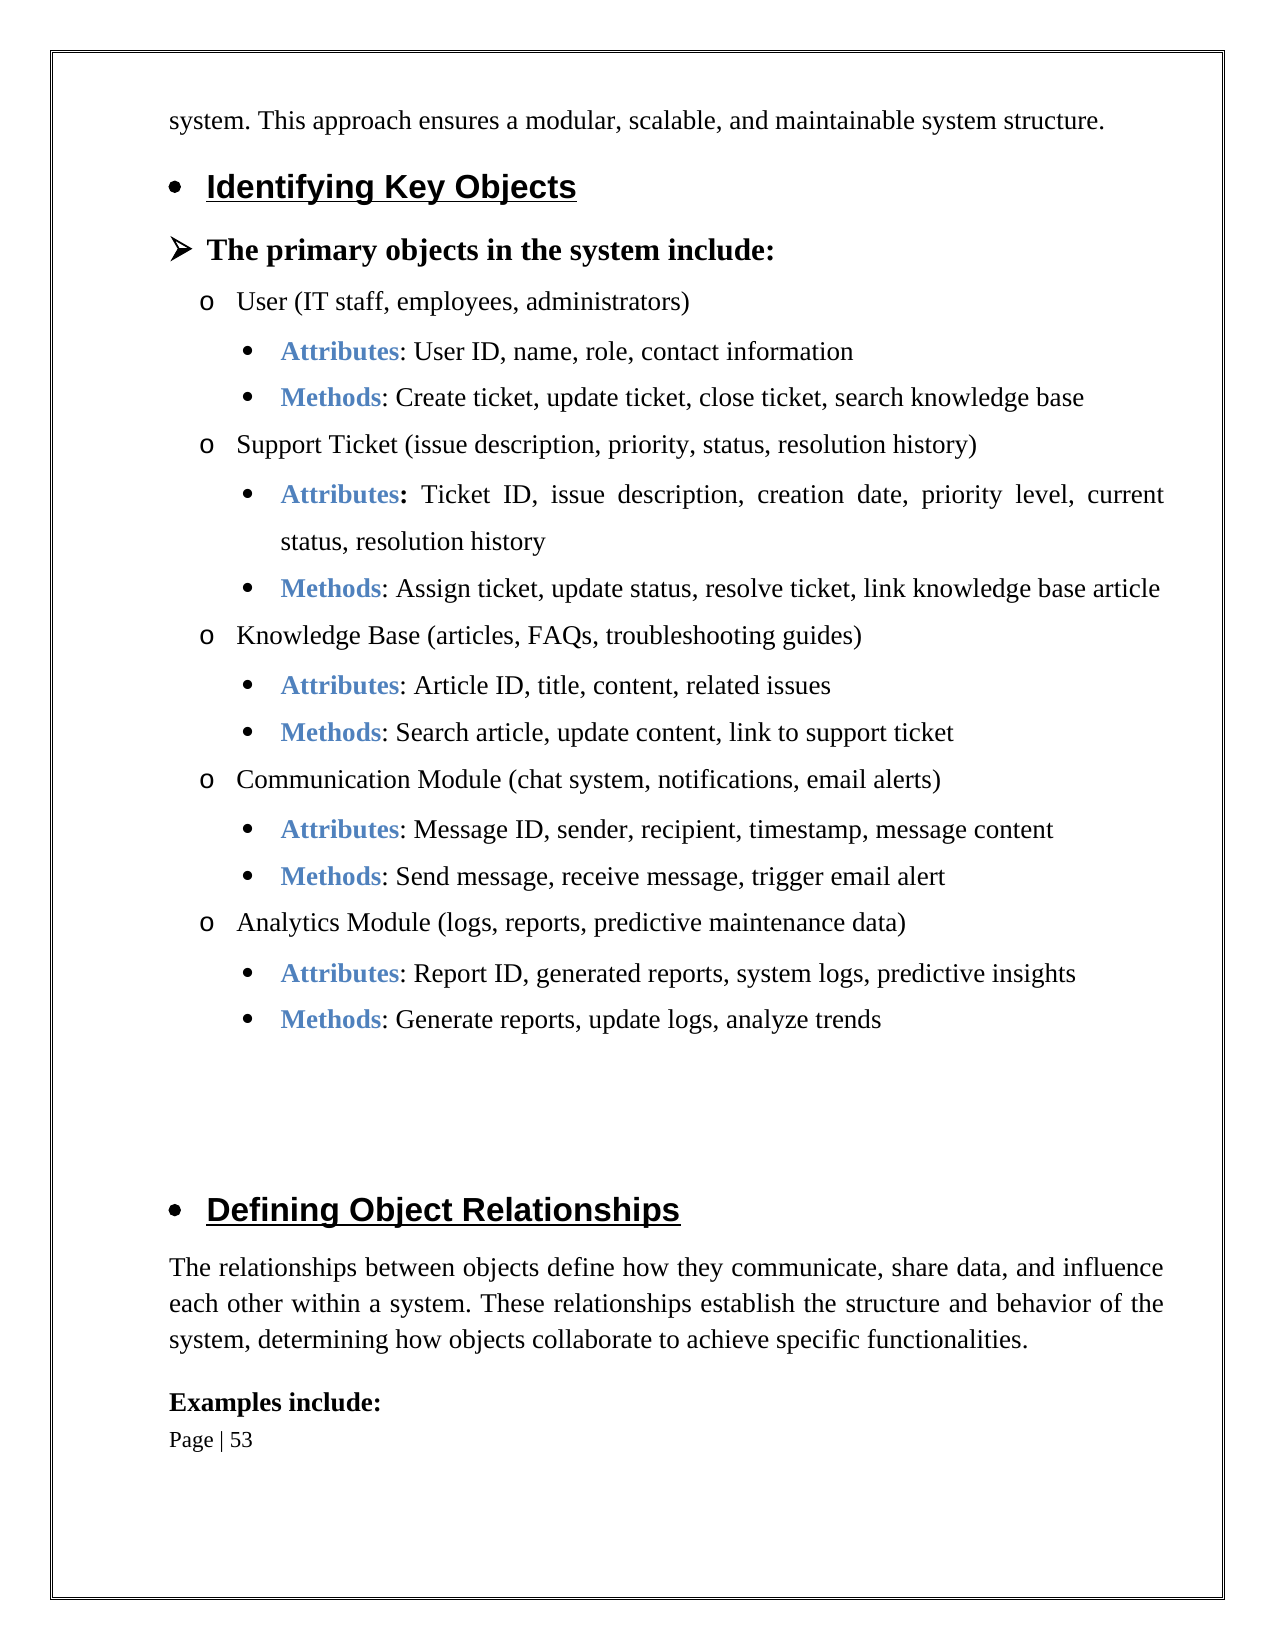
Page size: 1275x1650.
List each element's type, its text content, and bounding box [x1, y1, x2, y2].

list Methods: Assign ticket, update status, resolve ticket, link knowledge base article [243, 572, 1164, 603]
text The relationships between objects define how they communicate, share data, and influence each other within a system. These relationships establish the structure and behavior of the system, determining how objects collaborate to achieve specific functionalities. [169, 1251, 1164, 1354]
list Identifying Key Objects [169, 167, 1164, 206]
list Analytics Module (logs, reports, predictive maintenance data) [198, 907, 1164, 940]
list Support Ticket (issue description, priority, status, resolution history) [198, 428, 1164, 462]
list Methods: Create ticket, update ticket, close ticket, search knowledge base [243, 382, 1164, 413]
list Attributes: Ticket ID, issue description, creation date, priority level, current status, resolution history [243, 478, 1164, 556]
list Attributes: User ID, name, role, contact information [243, 335, 1164, 366]
list Methods: Send message, receive message, trigger email alert [243, 860, 1164, 891]
list Communication Module (chat system, notifications, email alerts) [198, 763, 1164, 796]
list Methods: Generate reports, update logs, analyze trends [243, 1003, 1164, 1035]
list The primary objects in the system include: [169, 231, 1164, 267]
list User (IT staff, employees, administrators) [198, 284, 1164, 318]
list Defining Object Relationships [169, 1190, 1164, 1229]
list Methods: Search article, update content, link to support ticket [243, 716, 1164, 747]
text Examples include: [169, 1386, 1164, 1417]
list Attributes: Article ID, title, content, related issues [243, 669, 1164, 700]
list Knowledge Base (articles, FAQs, troubleshooting guides) [198, 619, 1164, 652]
list Attributes: Message ID, sender, recipient, timestamp, message content [243, 813, 1164, 844]
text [169, 104, 1164, 135]
list Attributes: Report ID, generated reports, system logs, predictive insights [243, 957, 1164, 988]
